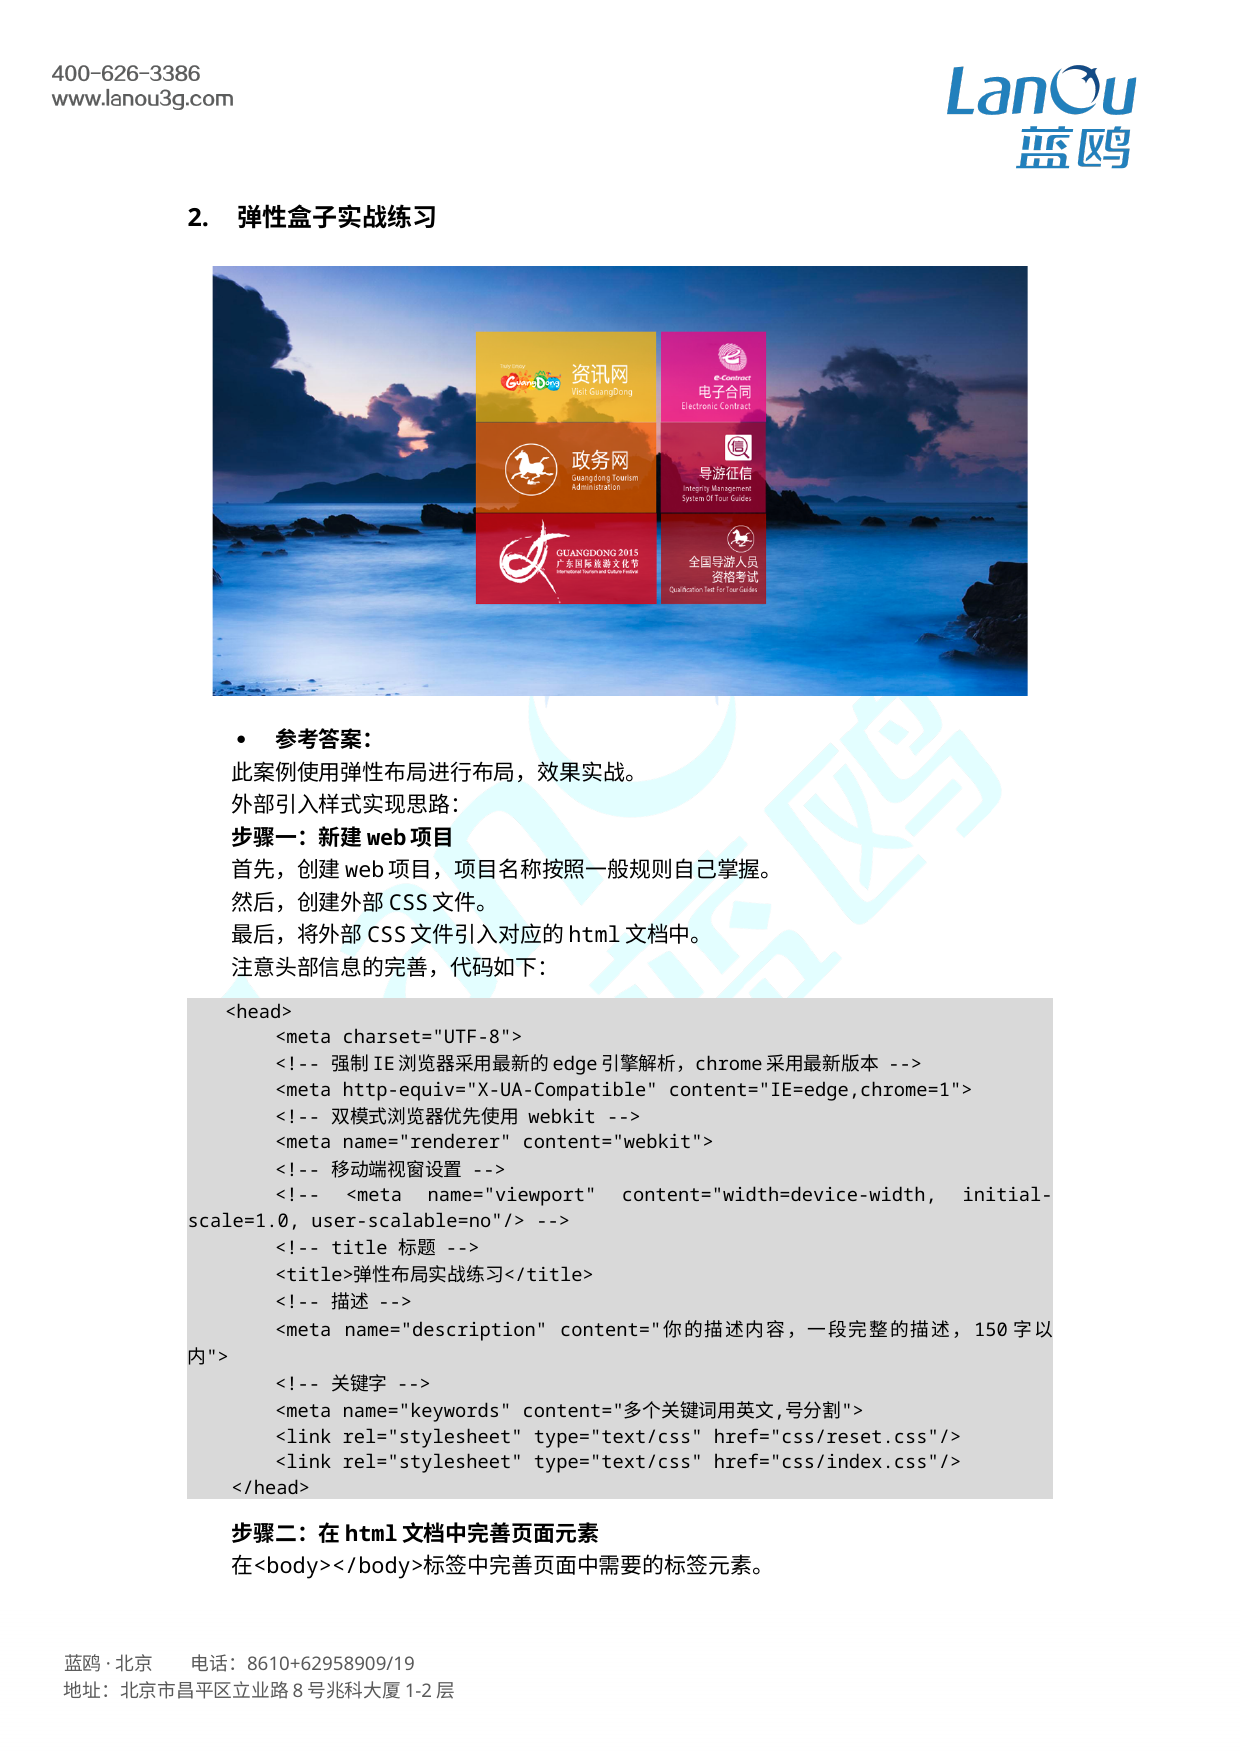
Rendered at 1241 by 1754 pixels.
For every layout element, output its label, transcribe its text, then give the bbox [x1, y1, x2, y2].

text <head> [187, 998, 1053, 1023]
text <!-- 关键字 --> [187, 1368, 1053, 1396]
text 步骤一：新建web项目 [231, 819, 1053, 852]
text 外部引入样式实现思路： [187, 787, 1053, 819]
text </head> [187, 1474, 1053, 1499]
text 在<body></body>标签中完善页面中需要的标签元素。 [187, 1548, 1053, 1581]
text <!-- <meta name="viewport" content="width=device-width, initial-scale=1.0, user-scalable=no"/> --> [187, 1182, 1053, 1233]
text 注意头部信息的完善，代码如下： [187, 949, 1053, 982]
text 弹性盒子实战练习 [187, 198, 1053, 234]
text <link rel="stylesheet" type="text/css" href="css/index.css"/> [187, 1448, 1053, 1474]
picture [0, 1607, 1241, 1754]
text <link rel="stylesheet" type="text/css" href="css/reset.css"/> [187, 1423, 1053, 1448]
text 参考答案： [237, 722, 1053, 754]
text 首先，创建web项目，项目名称按照一般规则自己掌握。 [187, 852, 1053, 884]
text <meta http-equiv="X-UA-Compatible" content="IE=edge,chrome=1"> [187, 1076, 1053, 1102]
text <title>弹性布局实战练习</title> [187, 1260, 1053, 1287]
text <!-- title 标题 --> [187, 1233, 1053, 1260]
picture [212, 266, 1028, 696]
text <meta name="renderer" content="webkit"> [187, 1129, 1053, 1154]
text <meta charset="UTF-8"> [187, 1023, 1053, 1049]
text <!-- 强制IE浏览器采用最新的edge引擎解析，chrome采用最新版本 --> [187, 1049, 1053, 1076]
text 步骤二：在html文档中完善页面元素 [231, 1516, 1053, 1548]
text <!-- 双模式浏览器优先使用 webkit --> [187, 1102, 1053, 1129]
text <meta name="description" content="你的描述内容，一段完整的描述，150字以内"> [187, 1314, 1053, 1368]
text 此案例使用弹性布局进行布局，效果实战。 [187, 754, 1053, 787]
picture [0, 2, 1216, 188]
text <meta name="keywords" content="多个关键词用英文,号分割"> [187, 1396, 1053, 1423]
text 然后，创建外部CSS文件。 [187, 884, 1053, 917]
text <!-- 描述 --> [187, 1287, 1053, 1314]
text 最后，将外部CSS文件引入对应的html文档中。 [187, 917, 1053, 949]
text <!-- 移动端视窗设置 --> [187, 1154, 1053, 1182]
